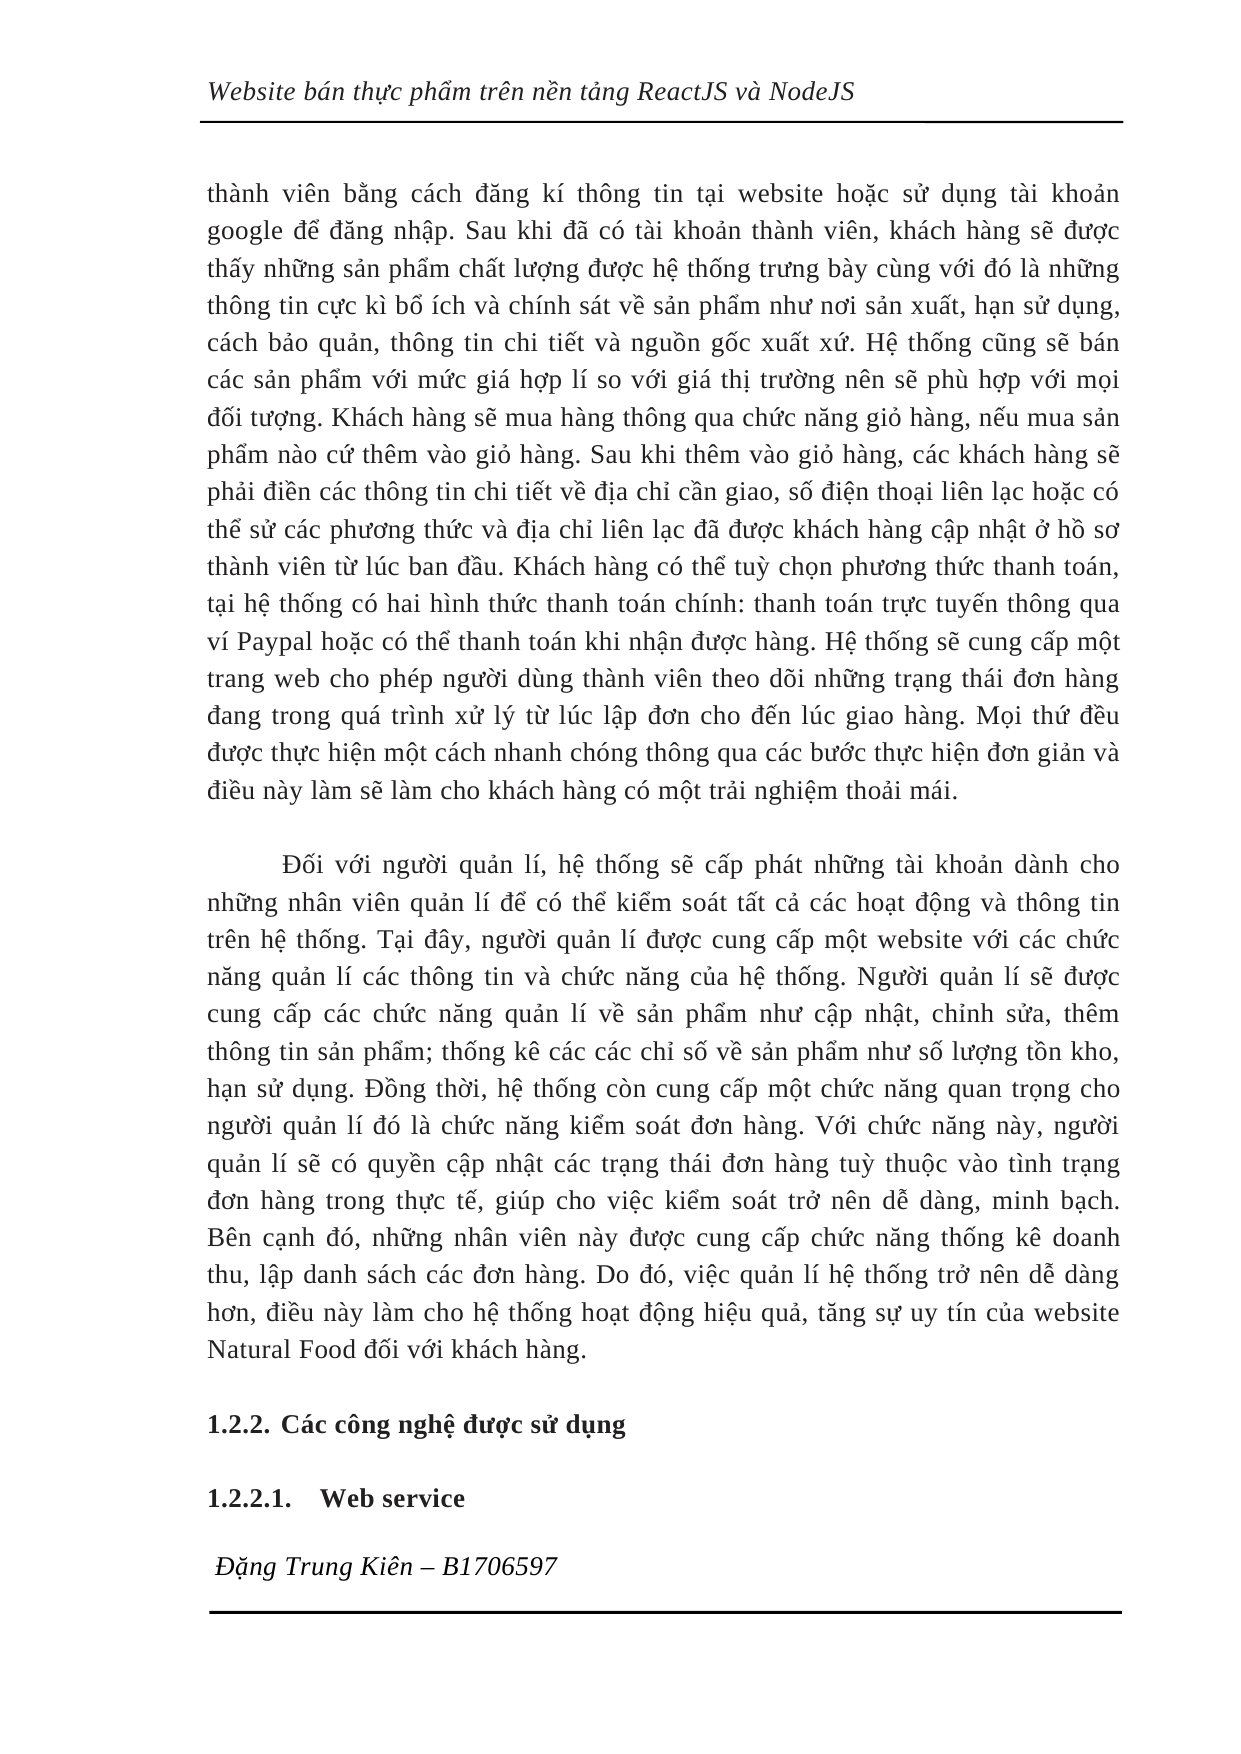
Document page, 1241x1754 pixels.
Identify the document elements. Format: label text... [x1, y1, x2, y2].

list Các công nghệ được sử dụng [207, 1408, 1122, 1439]
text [207, 177, 1122, 805]
text Đối với người quản lí, hệ thống sẽ cấp phát những tài khoản dành cho những nhân viên quản lí để có thể kiểm soát tất cả các hoạt động và thông tin trên hệ thống. Tại đây, người quản lí được cung cấp một website với các chức năng quản lí các thông tin và chức năng của hệ thống. Người quản lí sẽ được cung cấp các chức năng quản lí về sản phẩm như cập nhật, chỉnh sửa, thêm thông tin sản phẩm; thống kê các các chỉ số về sản phẩm như số lượng tồn kho, hạn sử dụng. Đồng thời, hệ thống còn cung cấp một chức năng quan trọng cho người quản lí đó là chức năng kiểm soát đơn hàng. Với chức năng này, người quản lí sẽ có quyền cập nhật các trạng thái đơn hàng tuỳ thuộc vào tình trạng đơn hàng trong thực tế, giúp cho việc kiểm soát trở nên dễ dàng, minh bạch. Bên cạnh đó, những nhân viên này được cung cấp chức năng thống kê doanh thu, lập danh sách các đơn hàng. Do đó, việc quản lí hệ thống trở nên dễ dàng hơn, điều này làm cho hệ thống hoạt động hiệu quả, tăng sự uy tín của website Natural Food đối với khách hàng. [207, 848, 1122, 1364]
list Web service [207, 1482, 1122, 1513]
